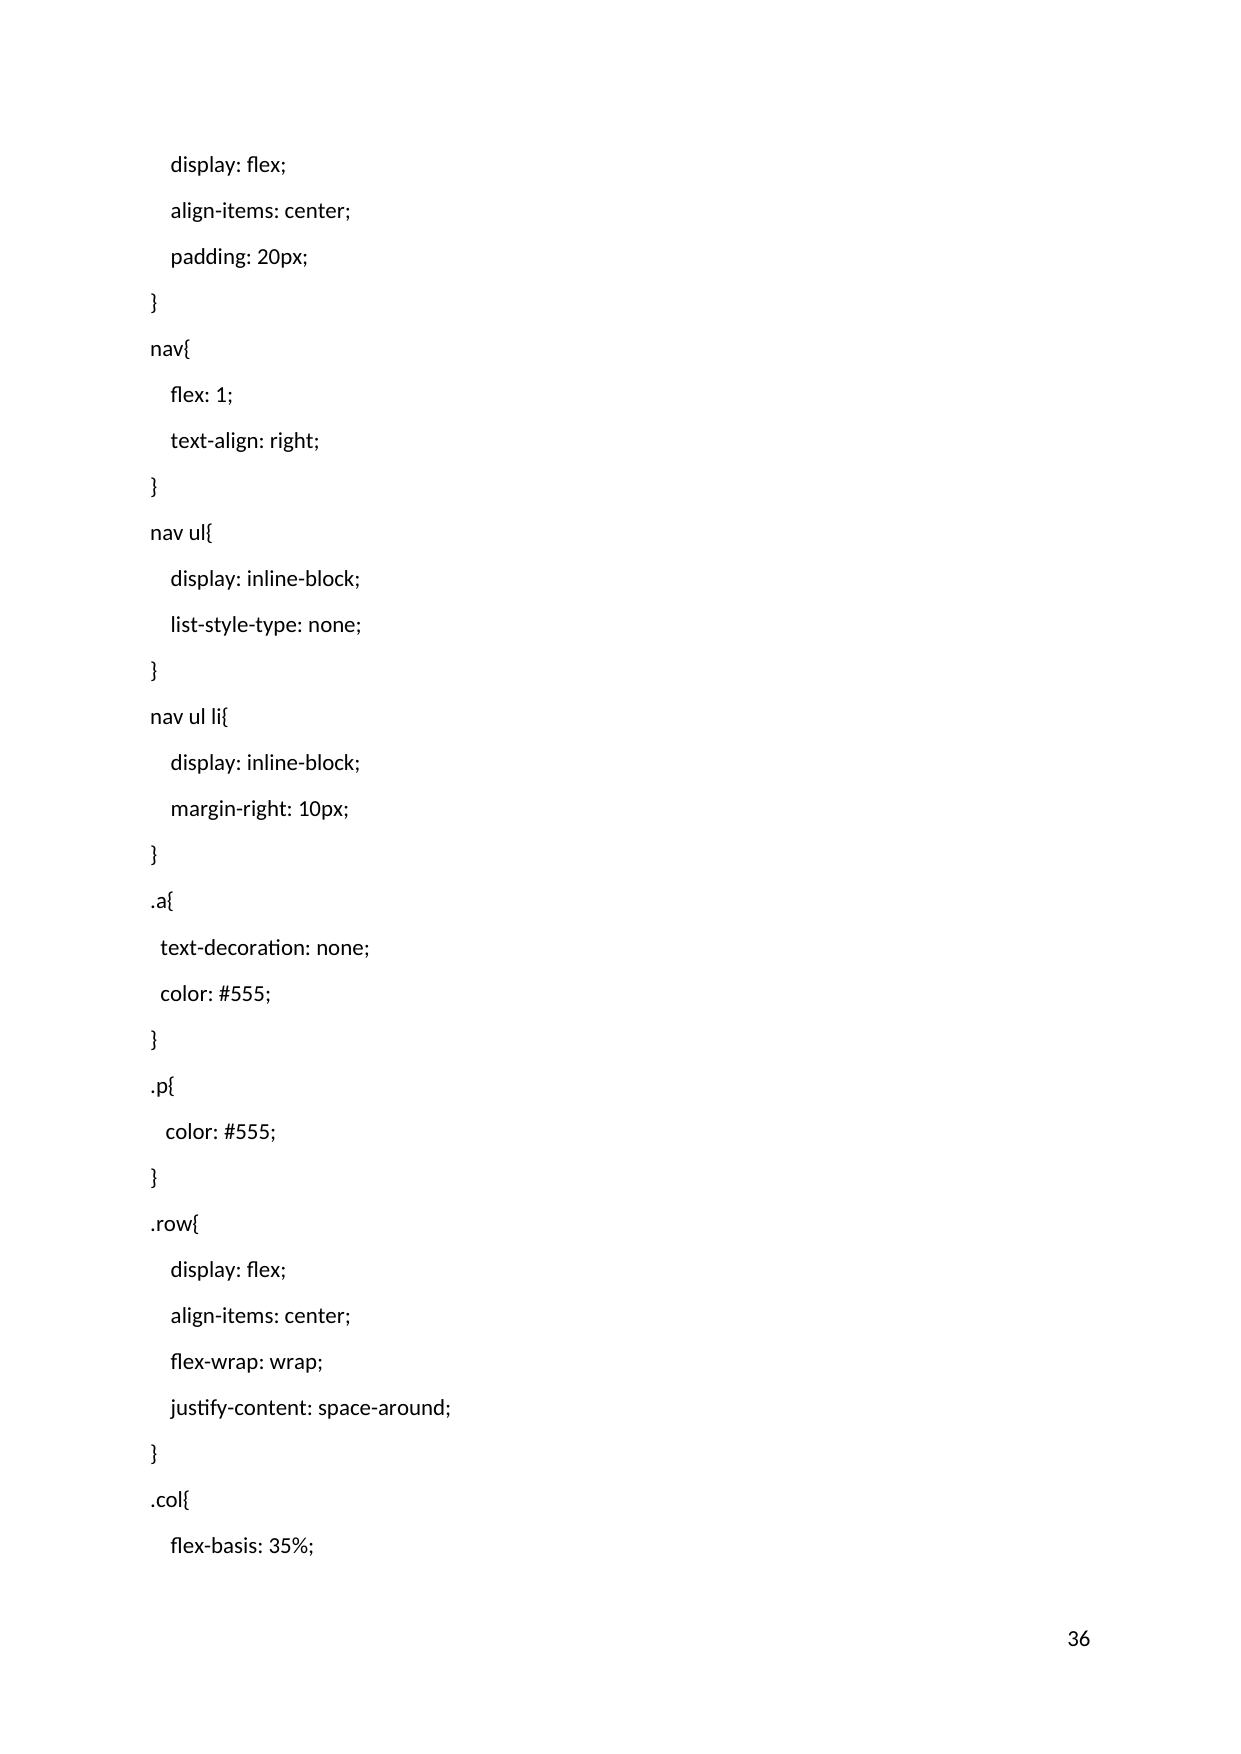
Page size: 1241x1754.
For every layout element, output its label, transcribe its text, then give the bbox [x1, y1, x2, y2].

text color: #555; [150, 979, 1090, 1007]
text .p{ [150, 1071, 1090, 1099]
text text-align: right; [150, 426, 1090, 454]
text } [150, 656, 1090, 684]
text display: inline-block; [150, 748, 1090, 777]
text text-decoration: none; [150, 933, 1090, 961]
text list-style-type: none; [150, 610, 1090, 638]
text display: inline-block; [150, 564, 1090, 592]
text margin-right: 10px; [150, 794, 1090, 823]
text justify-content: space-around; [150, 1393, 1090, 1421]
text nav ul{ [150, 518, 1090, 546]
text } [150, 288, 1090, 316]
text nav ul li{ [150, 702, 1090, 731]
text } [150, 472, 1090, 500]
text color: #555; [150, 1117, 1090, 1145]
text display: flex; [150, 150, 1090, 178]
text padding: 20px; [150, 242, 1090, 270]
text .a{ [150, 887, 1090, 915]
text flex-wrap: wrap; [150, 1347, 1090, 1375]
text .col{ [150, 1485, 1090, 1513]
text flex-basis: 35%; [150, 1531, 1090, 1559]
text align-items: center; [150, 196, 1090, 224]
text } [150, 841, 1090, 869]
text display: flex; [150, 1255, 1090, 1283]
text } [150, 1439, 1090, 1467]
text } [150, 1163, 1090, 1191]
text align-items: center; [150, 1301, 1090, 1329]
text .row{ [150, 1209, 1090, 1237]
text nav{ [150, 334, 1090, 362]
text flex: 1; [150, 380, 1090, 408]
text } [150, 1025, 1090, 1053]
